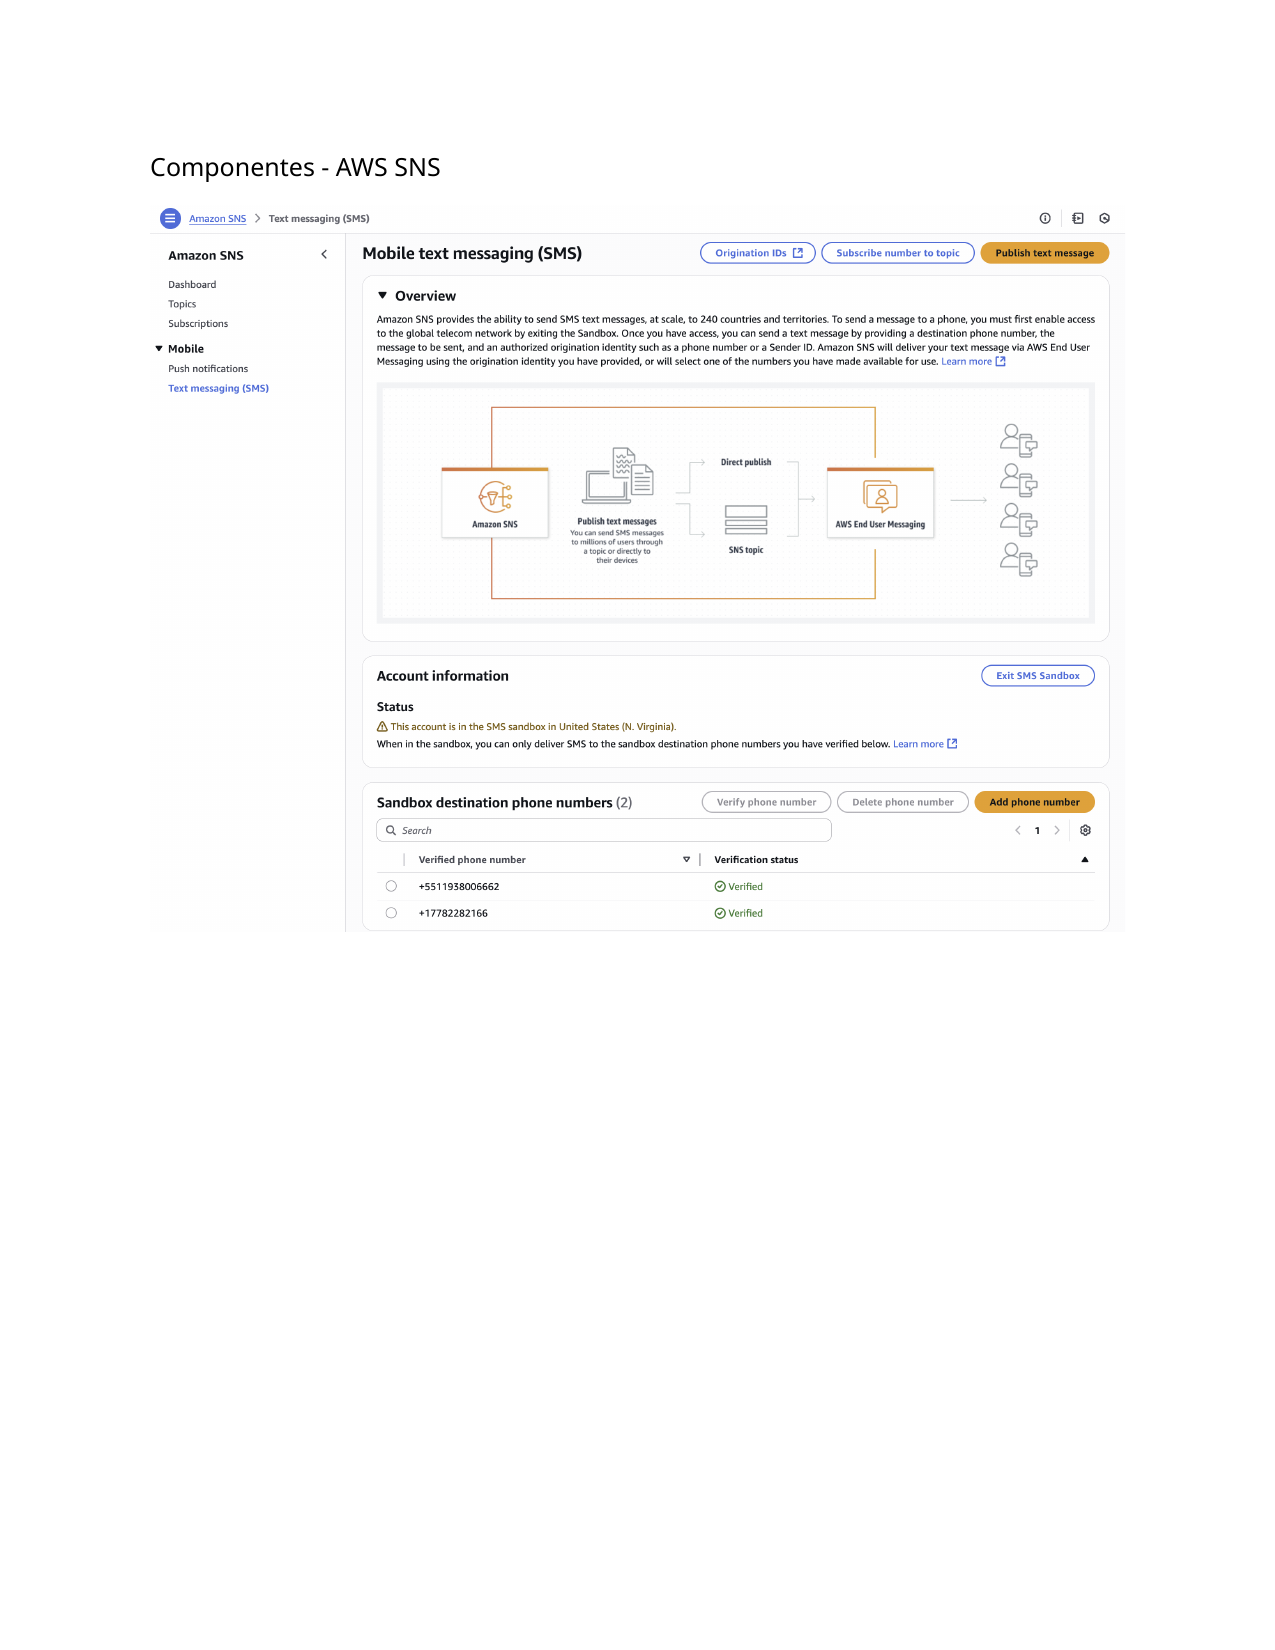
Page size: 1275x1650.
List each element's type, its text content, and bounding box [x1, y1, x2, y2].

picture [150, 205, 1125, 932]
text Componentes - AWS SNS [150, 150, 1125, 184]
